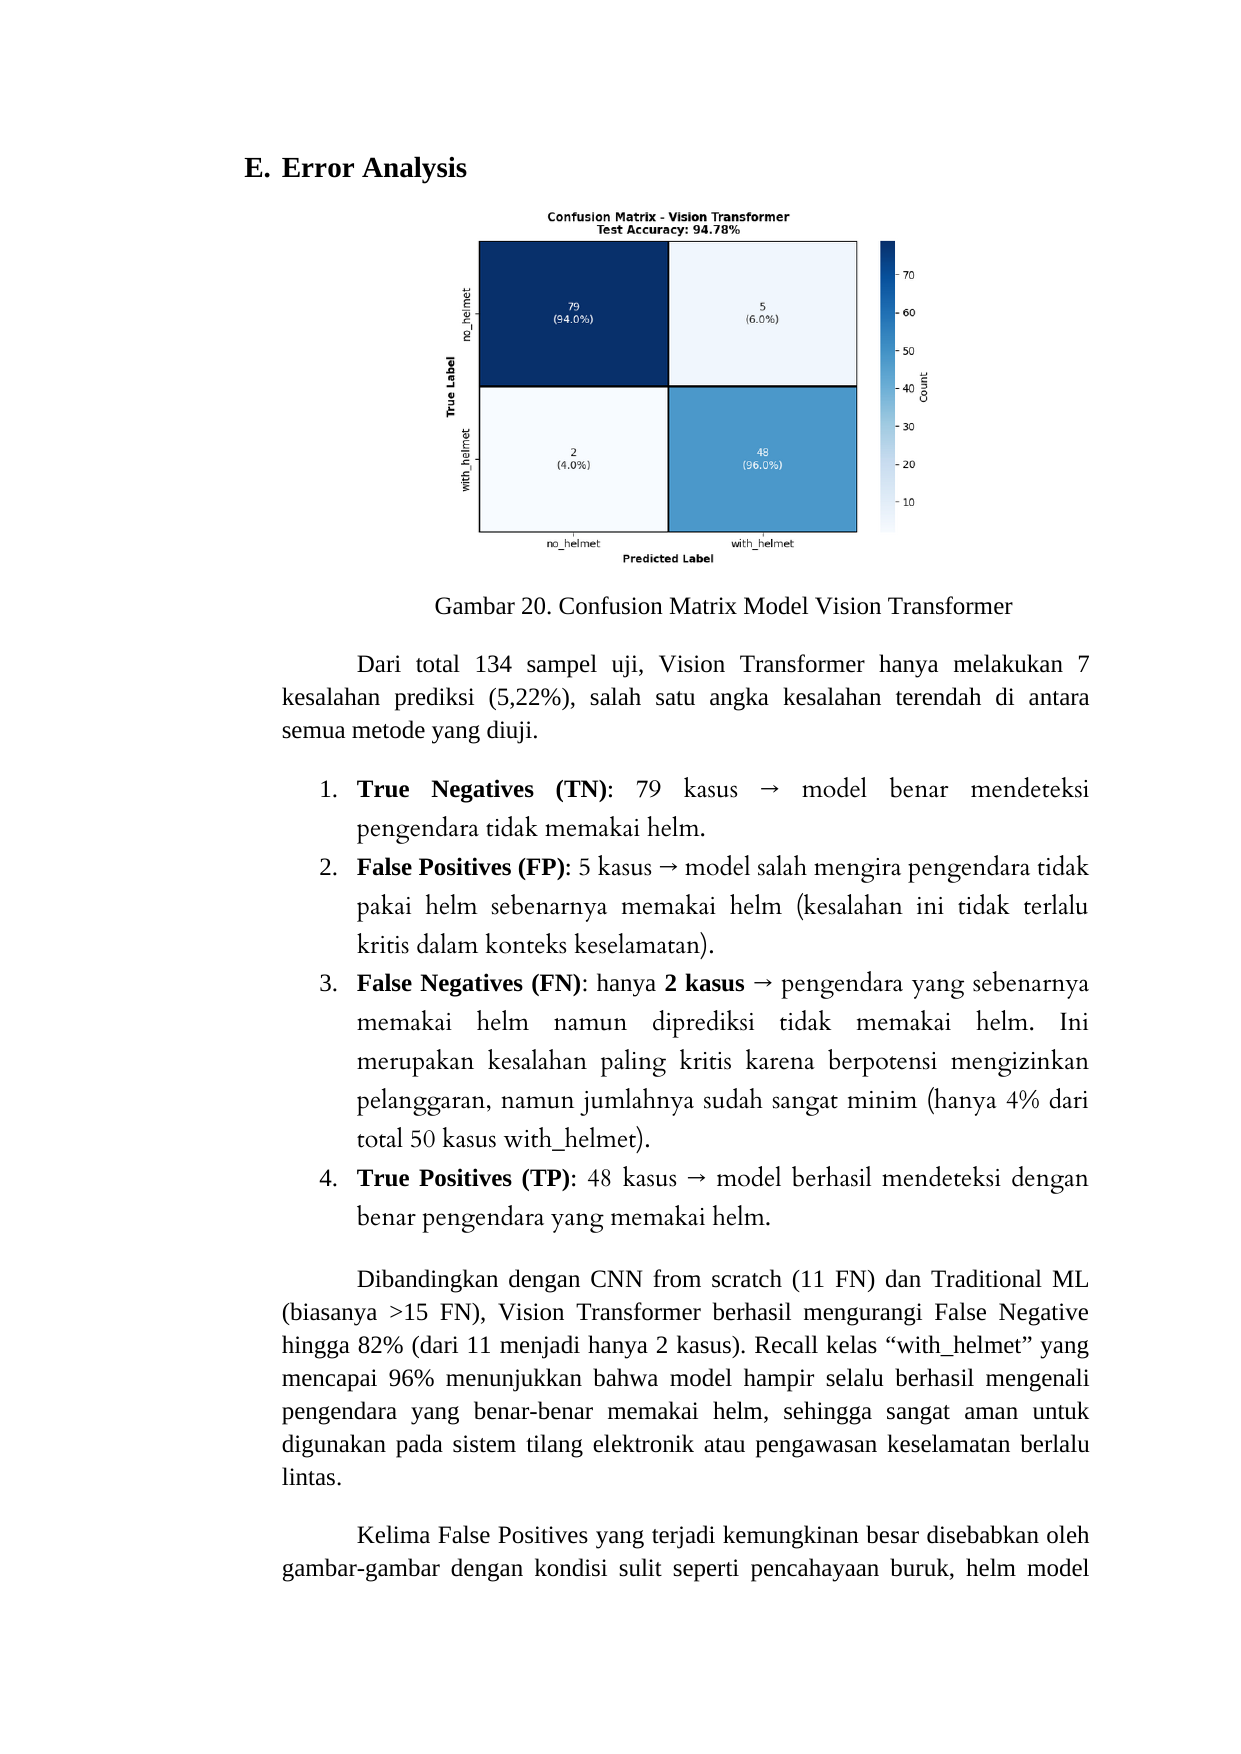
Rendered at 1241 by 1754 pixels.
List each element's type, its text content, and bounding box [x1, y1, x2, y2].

list True Negatives (TN): 79 kasus → model benar mendeteksi pengendara tidak memakai helm. [319, 773, 1090, 846]
list False Positives (FP): 5 kasus → model salah mengira pengendara tidak pakai helm sebenarnya memakai helm (kesalahan ini tidak terlalu kritis dalam konteks keselamatan). [319, 851, 1090, 962]
text Dari total 134 sampel uji, Vision Transformer hanya melakukan 7 kesalahan prediksi (5,22%), salah satu angka kesalahan terendah di antara semua metode yang diuji. [282, 649, 1090, 743]
subtitle Error Analysis [244, 150, 1090, 183]
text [282, 1520, 1090, 1582]
text Dibandingkan dengan CNN from scratch (11 FN) dan Traditional ML (biasanya >15 FN), Vision Transformer berhasil mengurangi False Negative hingga 82% (dari 11 menjadi hanya 2 kasus). Recall kelas “with_helmet” yang mencapai 96% menunjukkan bahwa model hampir selalu berhasil mengenali pengendara yang benar-benar memakai helm, sehingga sangat aman untuk digunakan pada sistem tilang elektronik atau pengawasan keselamatan berlalu lintas. [282, 1264, 1090, 1491]
list False Negatives (FN): hanya 2 kasus → pengendara yang sebenarnya memakai helm namun diprediksi tidak memakai helm. Ini merupakan kesalahan paling kritis karena berpotensi mengizinkan pelanggaran, namun jumlahnya sudah sangat minim (hanya 4% dari total 50 kasus with_helmet). [319, 967, 1090, 1156]
text Gambar 20. Confusion Matrix Model Vision Transformer [282, 591, 1090, 619]
list True Positives (TP): 48 kasus → model berhasil mendeteksi dengan benar pengendara yang memakai helm. [319, 1161, 1090, 1234]
picture [439, 205, 933, 571]
